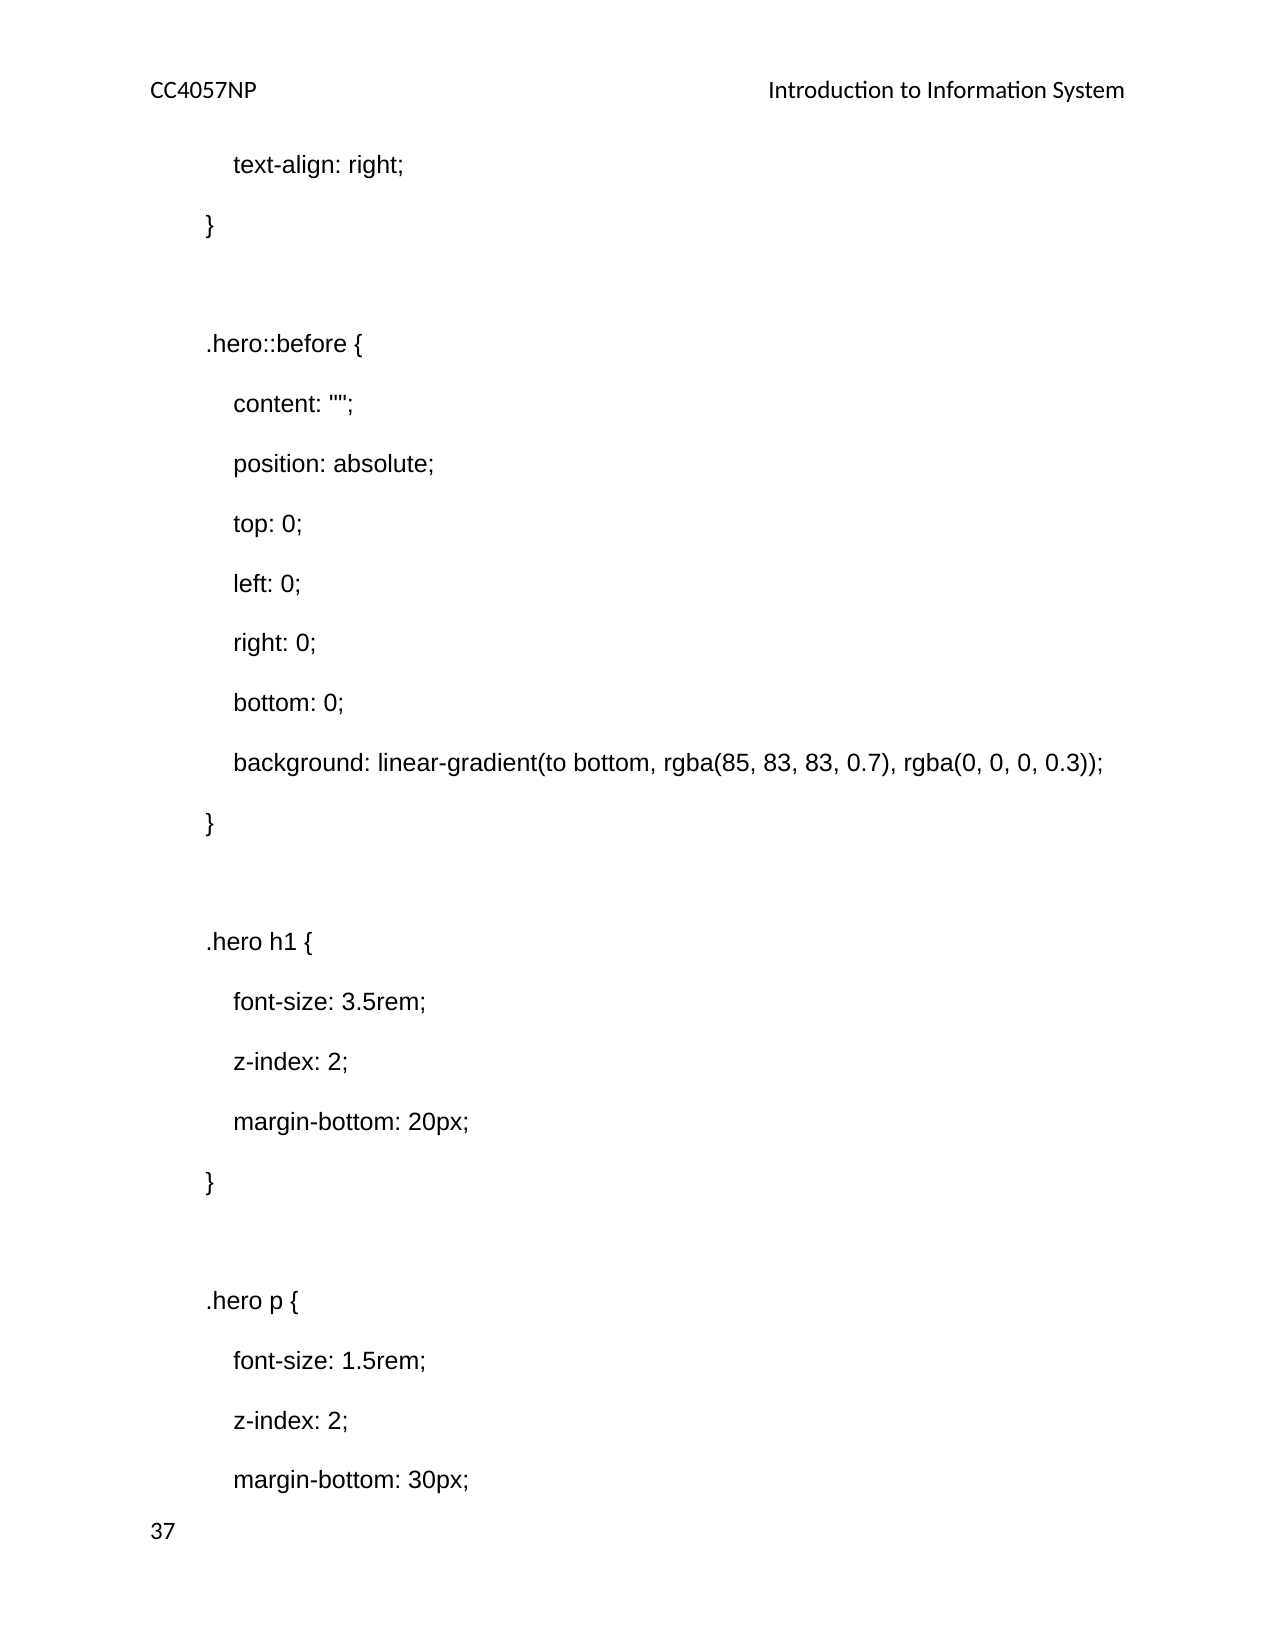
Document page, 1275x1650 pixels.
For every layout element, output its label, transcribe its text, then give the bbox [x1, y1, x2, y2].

text .hero h1 { [150, 927, 1125, 956]
text } [150, 1166, 1125, 1195]
text z-index: 2; [150, 1406, 1125, 1434]
text font-size: 1.5rem; [150, 1346, 1125, 1374]
text bottom: 0; [150, 688, 1125, 717]
text text-align: right; [150, 150, 1125, 179]
text } [150, 210, 1125, 238]
text } [150, 808, 1125, 836]
text content: ""; [150, 389, 1125, 418]
text right: 0; [150, 628, 1125, 657]
text background: linear-gradient(to bottom, rgba(85, 83, 83, 0.7), rgba(0, 0, 0, 0.3)); [150, 748, 1125, 777]
text left: 0; [150, 568, 1125, 597]
text margin-bottom: 20px; [150, 1107, 1125, 1135]
text top: 0; [150, 509, 1125, 537]
text .hero p { [150, 1286, 1125, 1315]
text margin-bottom: 30px; [150, 1465, 1125, 1494]
text z-index: 2; [150, 1047, 1125, 1076]
text .hero::before { [150, 329, 1125, 358]
text font-size: 3.5rem; [150, 987, 1125, 1016]
text position: absolute; [150, 449, 1125, 478]
